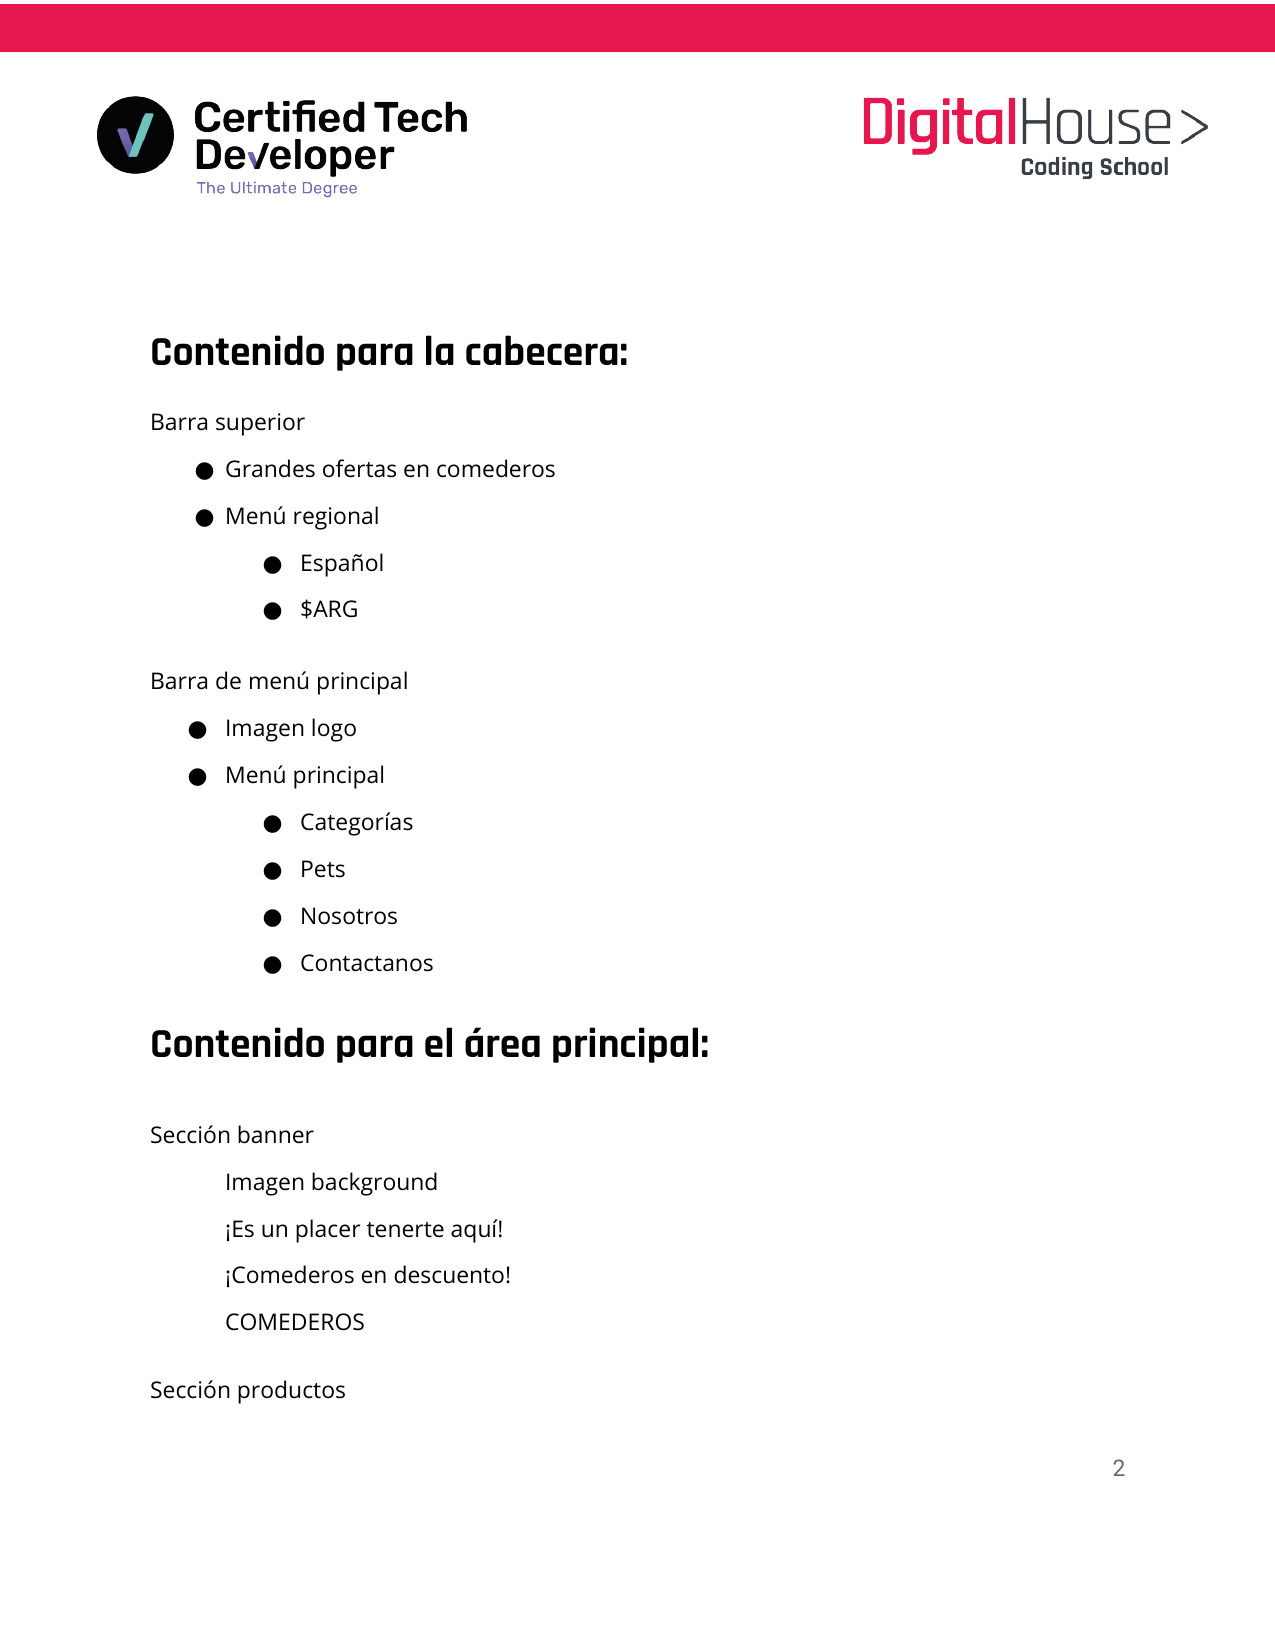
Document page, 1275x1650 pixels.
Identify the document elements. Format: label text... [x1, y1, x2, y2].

text Contenido para la cabecera: [150, 326, 1125, 379]
text ¡Comederos en descuento! [225, 1259, 1125, 1291]
text Barra superior [150, 406, 1125, 437]
text Imagen background [225, 1166, 1125, 1197]
list Categorías [262, 806, 1125, 837]
list Nosotros [262, 899, 1125, 931]
text Contenido para el área principal: [150, 1018, 1125, 1071]
list Pets [262, 853, 1125, 884]
text Barra de menú principal [150, 665, 1125, 696]
list Menú regional [150, 499, 1125, 531]
picture [0, 4, 1275, 224]
list $ARG [262, 593, 1125, 624]
text Sección productos [150, 1374, 1125, 1405]
list Grandes ofertas en comederos [150, 453, 1125, 484]
list Contactanos [262, 946, 1125, 978]
list Menú principal [187, 759, 1125, 790]
list Español [262, 546, 1125, 578]
text Sección banner [150, 1119, 1125, 1150]
list Imagen logo [187, 712, 1125, 743]
text ¡Es un placer tenerte aquí! [225, 1213, 1125, 1244]
text COMEDEROS [225, 1306, 1125, 1338]
